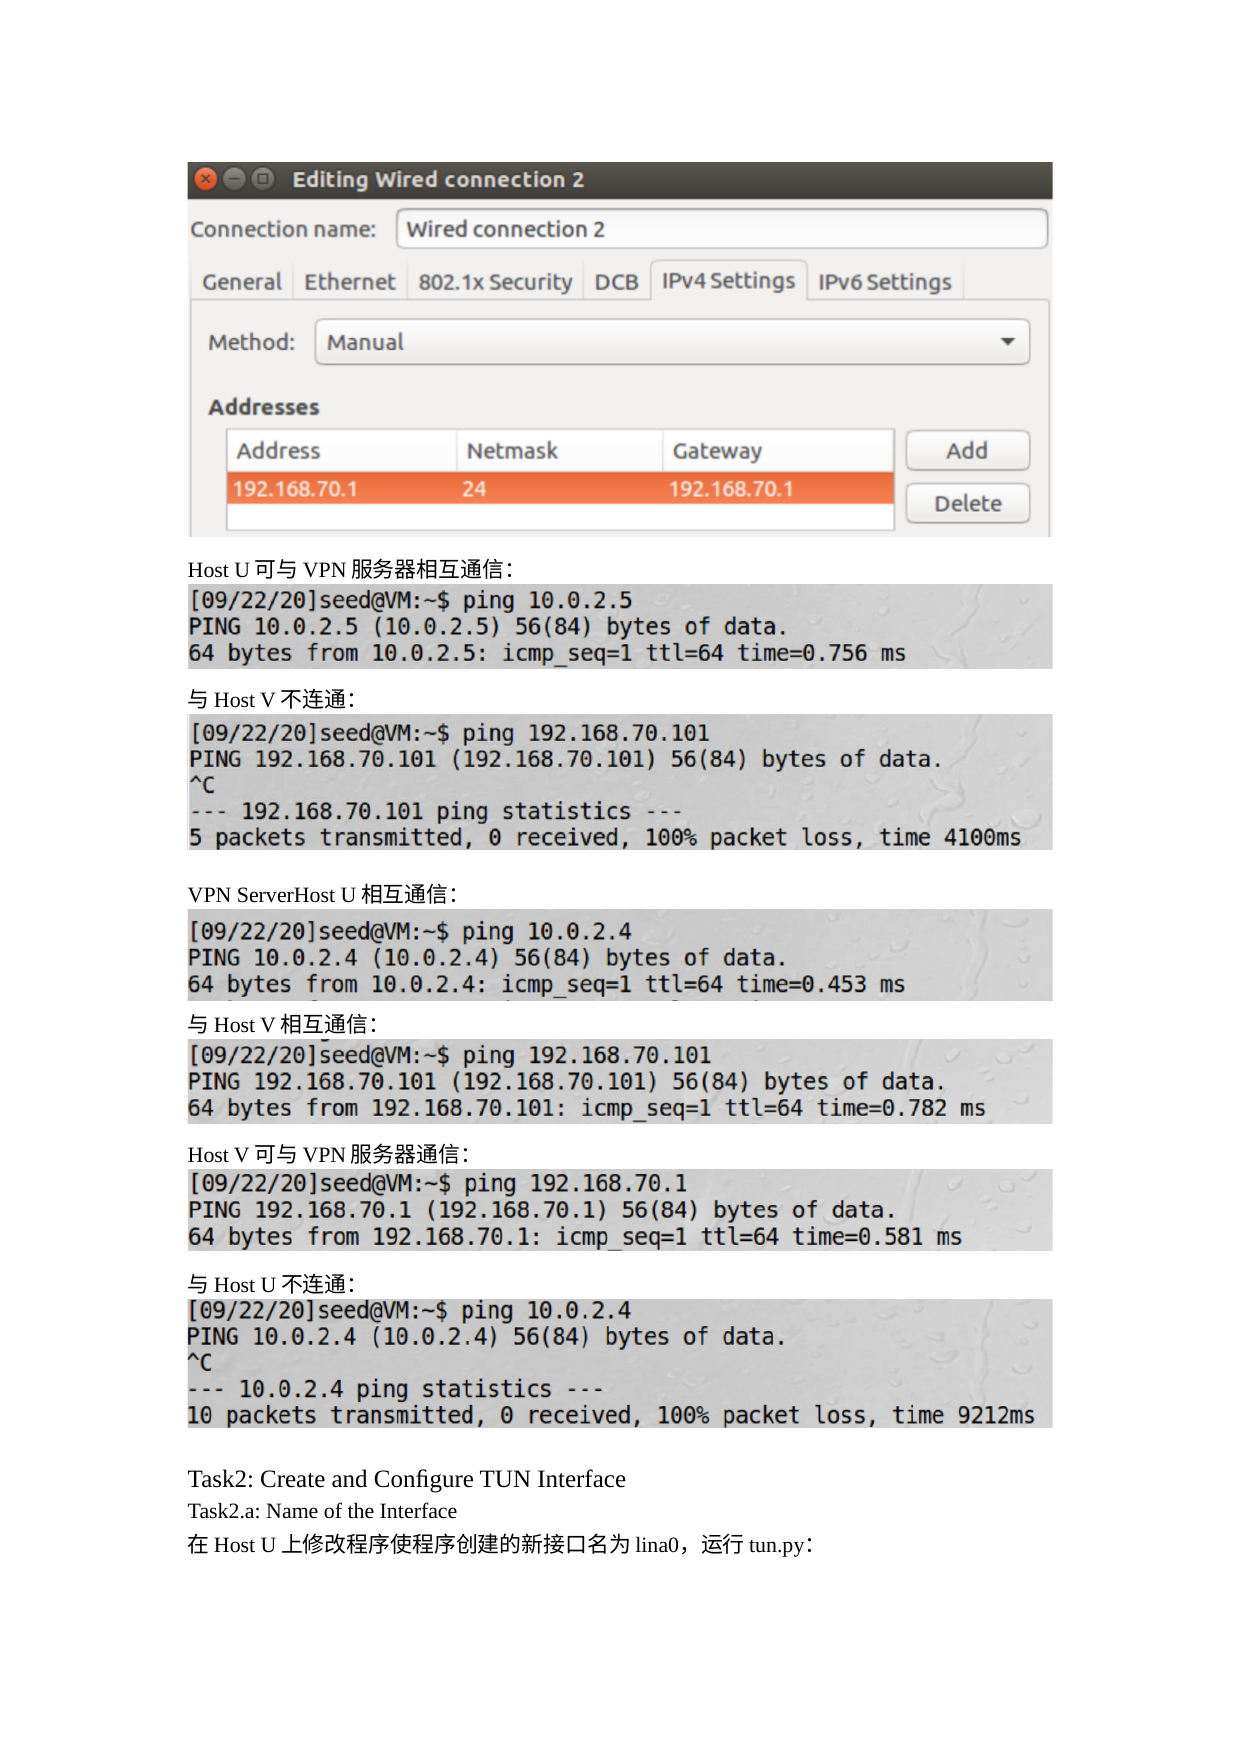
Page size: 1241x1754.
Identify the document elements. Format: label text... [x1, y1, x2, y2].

picture [187, 909, 1053, 1001]
text VPN ServerHost U相互通信： [187, 877, 1053, 909]
text Task2: Create and Conﬁgure TUN Interface [187, 1462, 1053, 1494]
picture [187, 1169, 1053, 1251]
text Task2.a: Name of the Interface [187, 1494, 1053, 1527]
text 与Host U不连通： [187, 1267, 1053, 1299]
text 与Host V不连通： [187, 682, 1053, 714]
text 与Host V相互通信： [187, 1007, 1053, 1039]
picture [187, 1039, 1053, 1124]
picture [187, 1299, 1053, 1428]
picture [187, 714, 1053, 850]
picture [187, 162, 1053, 537]
text 在Host U上修改程序使程序创建的新接口名为lina0，运行tun.py： [187, 1527, 1053, 1559]
picture [187, 584, 1053, 669]
text Host V可与VPN服务器通信： [187, 1137, 1053, 1169]
text Host U可与VPN服务器相互通信： [187, 552, 1053, 584]
